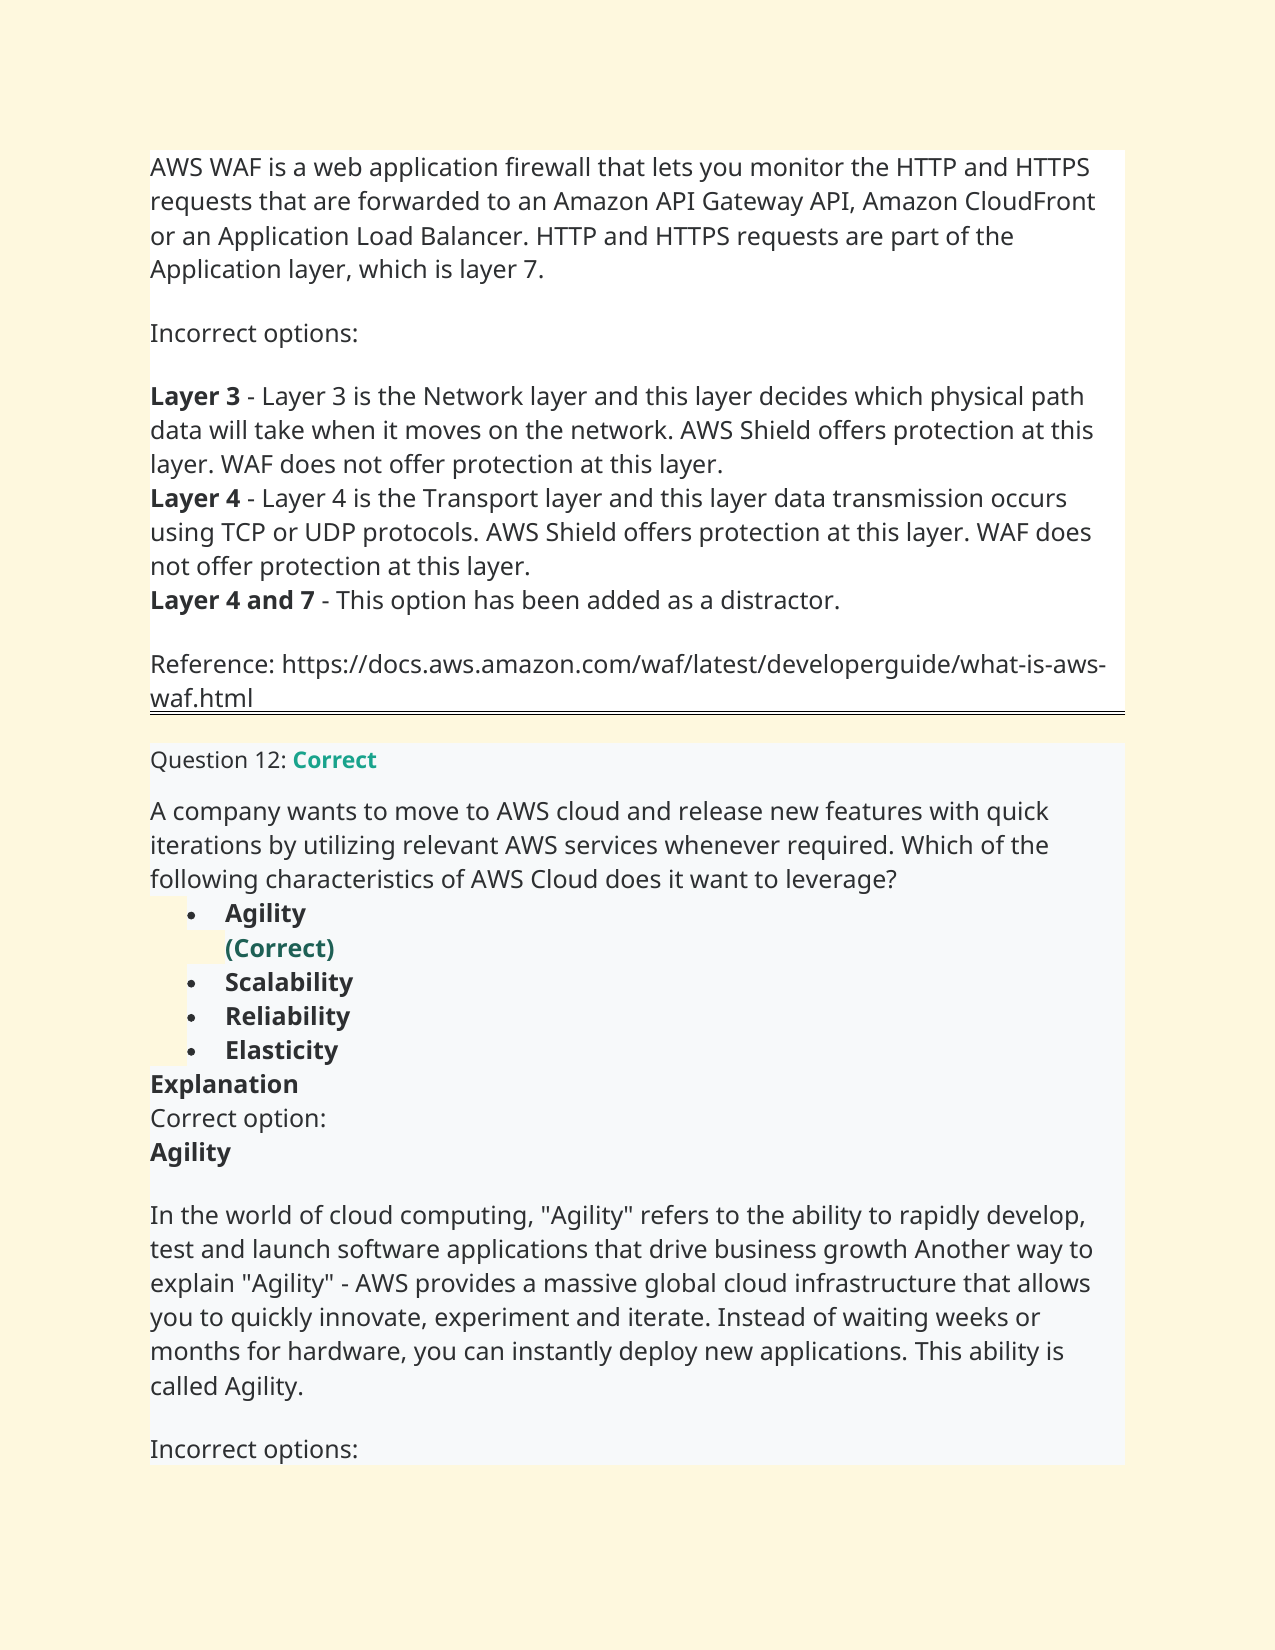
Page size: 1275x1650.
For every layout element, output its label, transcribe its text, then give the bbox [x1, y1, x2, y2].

text (Correct) [225, 930, 1125, 964]
text In the world of cloud computing, "Agility" refers to the ability to rapidly develop, test and launch software applications that drive business growth Another way to explain "Agility" - AWS provides a massive global cloud infrastructure that allows you to quickly innovate, experiment and iterate. Instead of waiting weeks or months for hardware, you can instantly deploy new applications. This ability is called Agility. [150, 1198, 1125, 1402]
list Reliability [187, 998, 1125, 1032]
text Incorrect options: [150, 315, 1125, 349]
text Reference: https://docs.aws.amazon.com/waf/latest/developerguide/what-is-aws-waf.html [150, 646, 1125, 711]
text Correct option: [150, 1101, 1125, 1134]
subtitle Explanation [150, 1066, 1125, 1101]
text Layer 4 and 7 - This option has been added as a distractor. [150, 583, 1125, 617]
text Incorrect options: [150, 1431, 1125, 1465]
text Question 12: Correct [150, 743, 1125, 775]
text Layer 3 - Layer 3 is the Network layer and this layer decides which physical path data will take when it moves on the network. AWS Shield offers protection at this layer. WAF does not offer protection at this layer. [150, 379, 1125, 481]
list Elasticity [187, 1032, 1125, 1066]
list Agility [187, 896, 1125, 930]
text AWS WAF is a web application firewall that lets you monitor the HTTP and HTTPS requests that are forwarded to an Amazon API Gateway API, Amazon CloudFront or an Application Load Balancer. HTTP and HTTPS requests are part of the Application layer, which is layer 7. [150, 150, 1125, 286]
list Scalability [187, 964, 1125, 998]
text Agility [150, 1134, 1125, 1169]
text Layer 4 - Layer 4 is the Transport layer and this layer data transmission occurs using TCP or UDP protocols. AWS Shield offers protection at this layer. WAF does not offer protection at this layer. [150, 481, 1125, 583]
text A company wants to move to AWS cloud and release new features with quick iterations by utilizing relevant AWS services whenever required. Which of the following characteristics of AWS Cloud does it want to leverage? [150, 794, 1125, 896]
